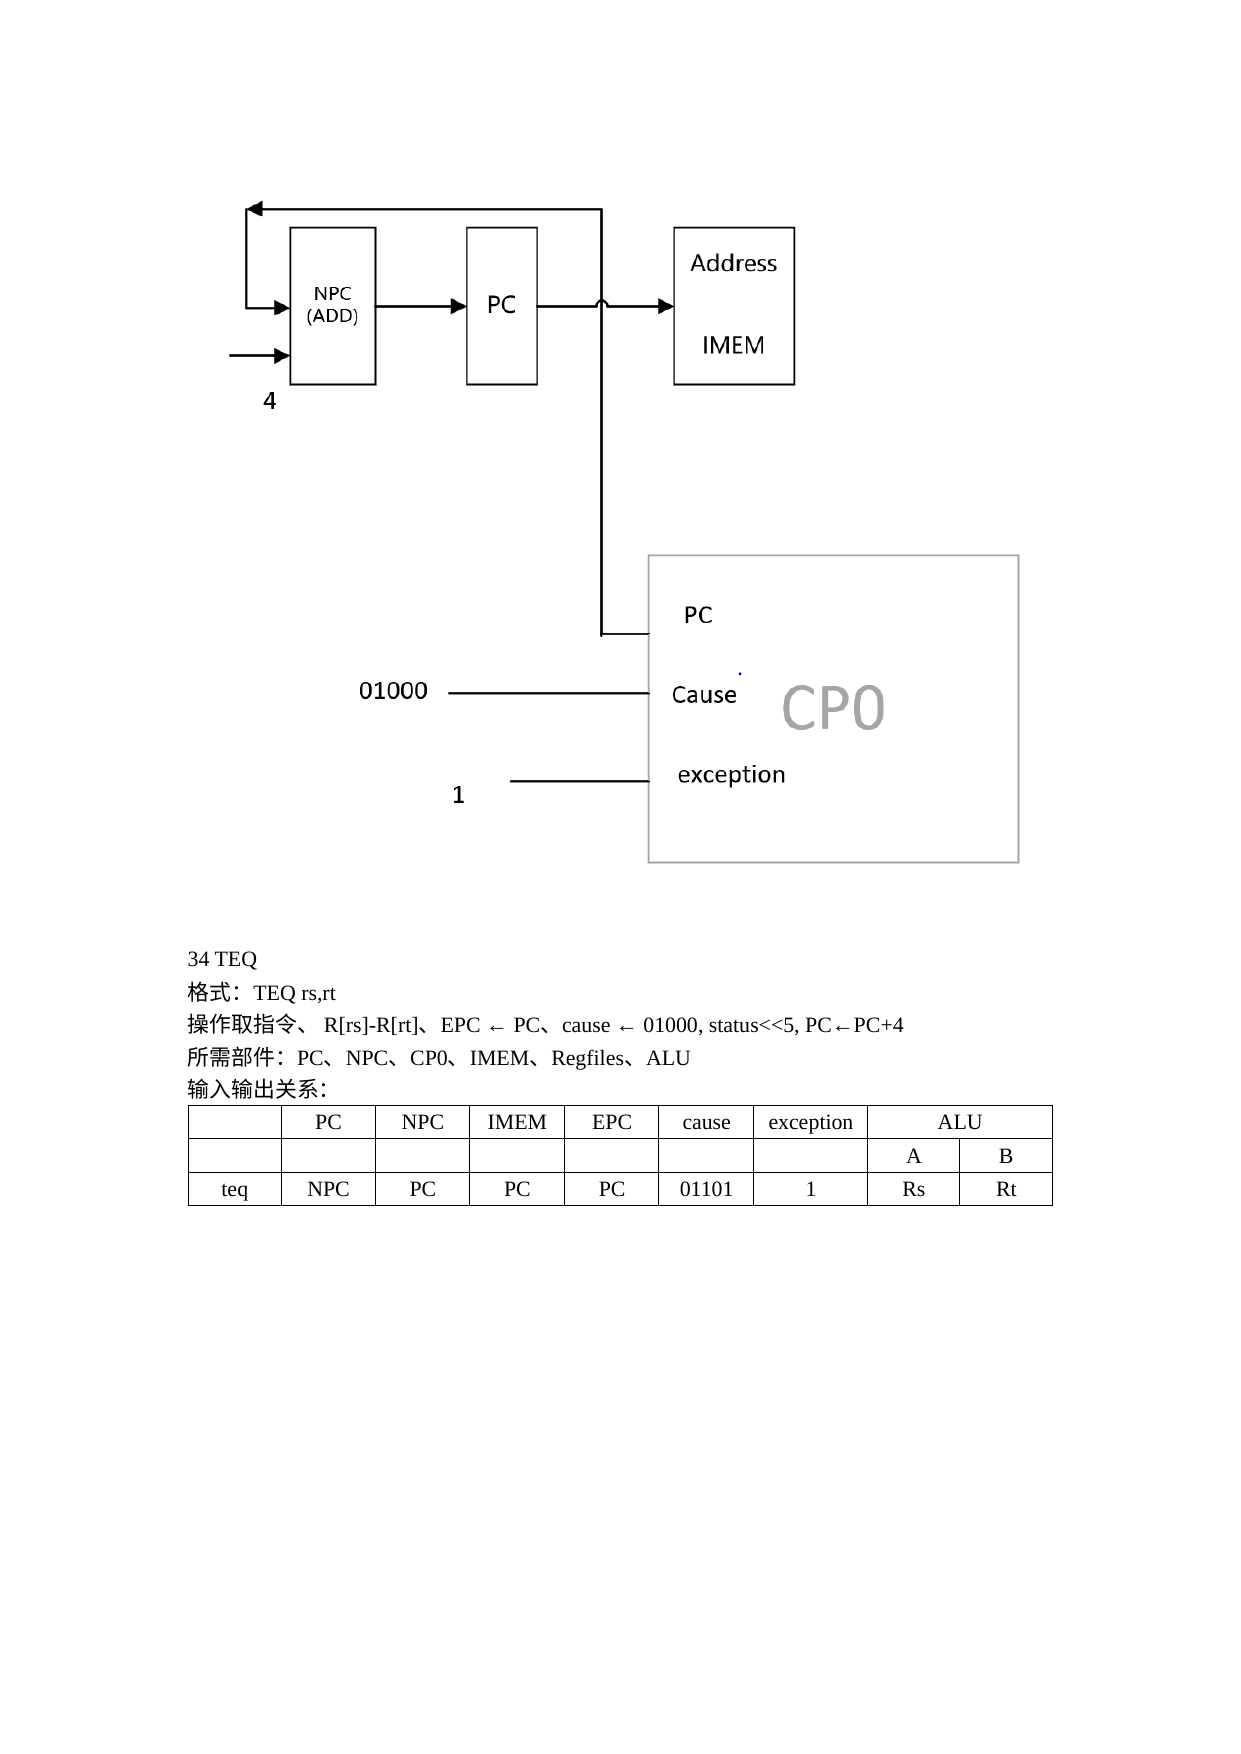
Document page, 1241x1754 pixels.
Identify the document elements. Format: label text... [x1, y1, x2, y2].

table_cell 01101 [659, 1173, 753, 1205]
text 操作取指令、 R[rs]-R[rt]、EPC ← PC、cause ← 01000, status<<5, PC←PC+4 [187, 1007, 1053, 1039]
table_header NPC [376, 1106, 469, 1138]
table_header PC [282, 1106, 375, 1138]
table_cell 1 [754, 1173, 867, 1205]
table_cell PC [565, 1173, 658, 1205]
text 34 TEQ [187, 942, 1053, 974]
table_cell PC [470, 1173, 564, 1205]
table_cell Rs [868, 1173, 959, 1205]
table_header ALU [868, 1106, 1052, 1138]
table_cell [754, 1139, 867, 1172]
text 格式：TEQ rs,rt [187, 974, 1053, 1007]
table_cell [282, 1139, 375, 1172]
table_header exception [754, 1106, 867, 1138]
table_cell [470, 1139, 564, 1172]
text 输入输出关系： [187, 1072, 1053, 1104]
table_header [189, 1106, 281, 1138]
table_cell B [960, 1139, 1052, 1172]
table_header EPC [565, 1106, 658, 1138]
table_cell [189, 1139, 281, 1172]
table_header cause [659, 1106, 753, 1138]
table_cell PC [376, 1173, 469, 1205]
table_cell [565, 1139, 658, 1172]
table_cell A [868, 1139, 959, 1172]
table_cell Rt [960, 1173, 1052, 1205]
picture [187, 162, 1053, 892]
table_cell teq [189, 1173, 281, 1205]
text 所需部件：PC、NPC、CP0、IMEM、Regfiles、ALU [187, 1039, 1053, 1072]
table_header IMEM [470, 1106, 564, 1138]
table_cell [659, 1139, 753, 1172]
table_cell [376, 1139, 469, 1172]
table_cell NPC [282, 1173, 375, 1205]
